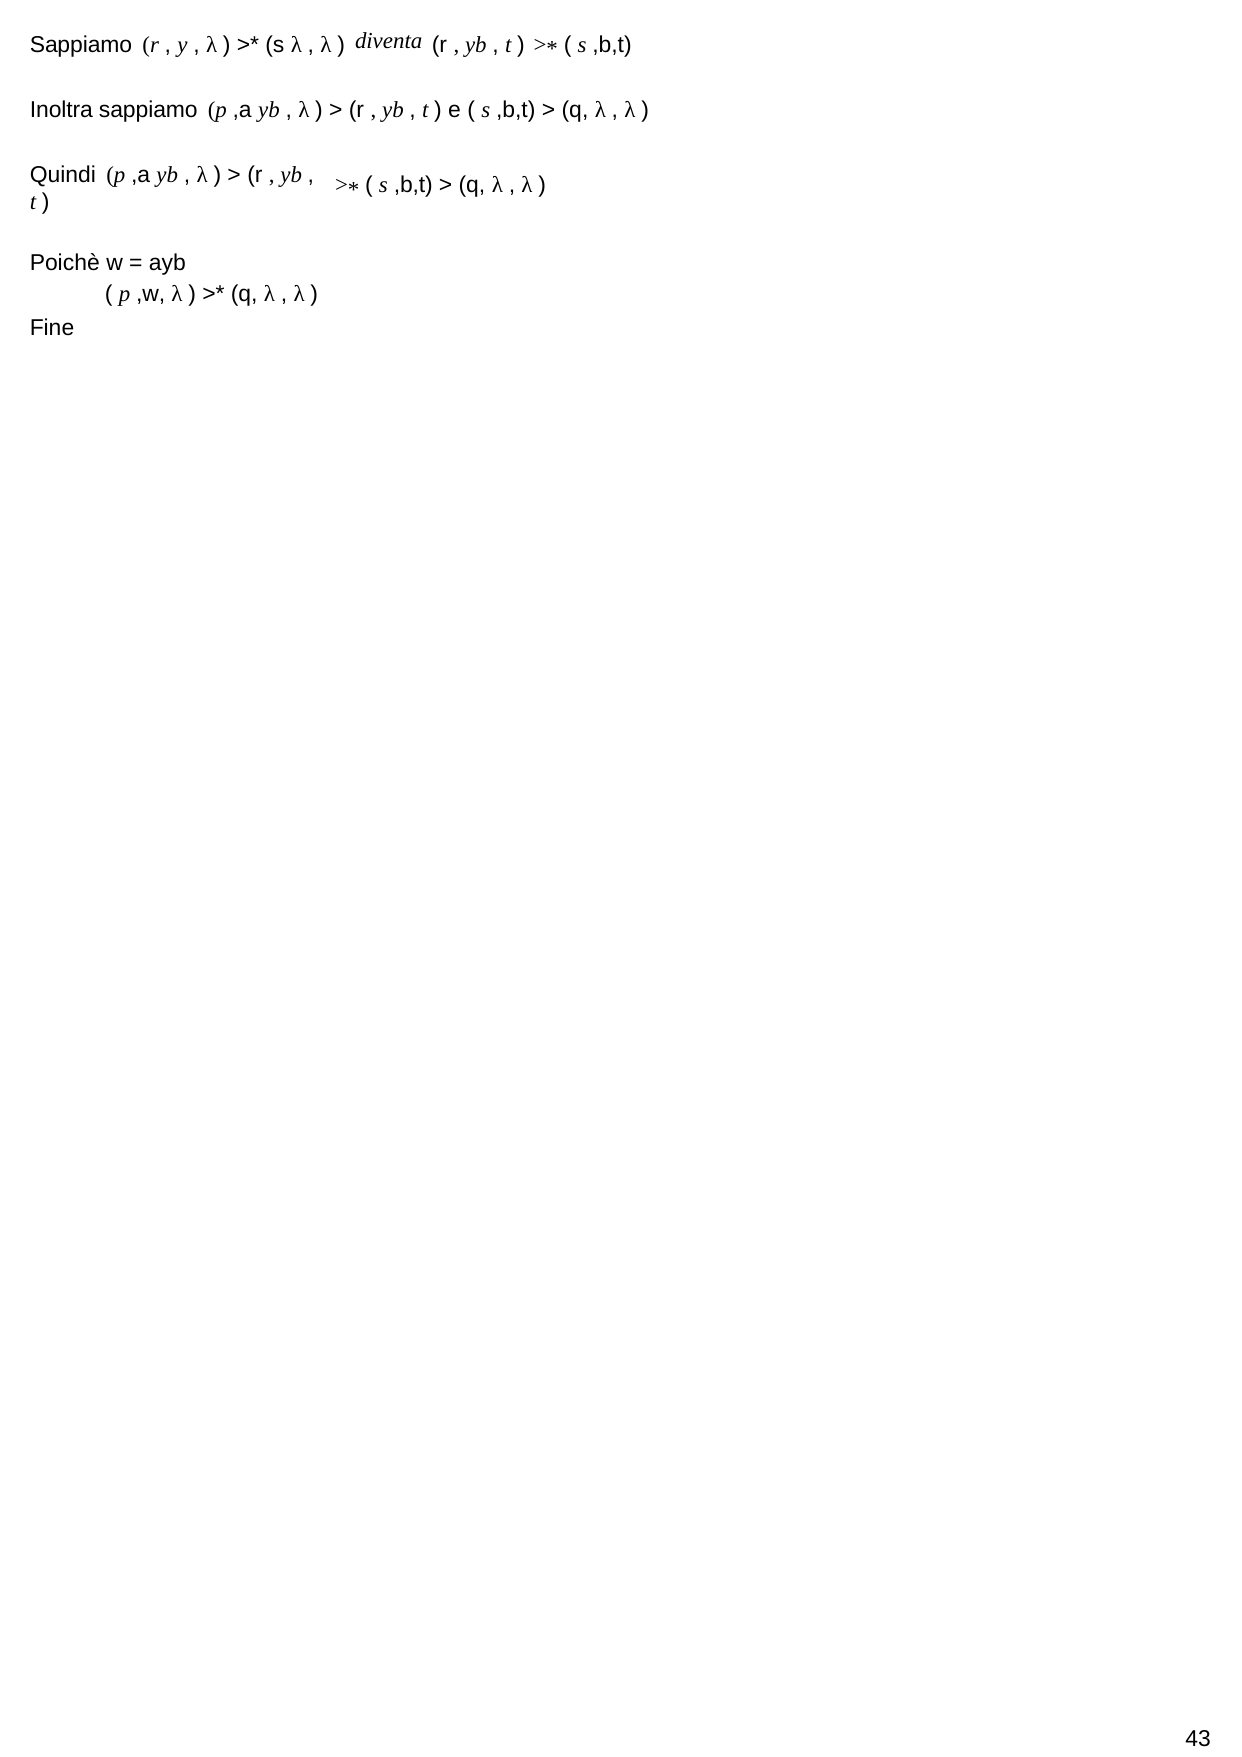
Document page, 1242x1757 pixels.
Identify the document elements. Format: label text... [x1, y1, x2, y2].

text Fine [29, 314, 1225, 340]
text Sappiamo (r , y , λ ) >* (s λ , λ ) diventa (r , yb , t ) >* ( s ,b,t) [29, 27, 1225, 62]
text ( p ,w, λ ) >* (q, λ , λ ) [104, 280, 1225, 306]
text Inoltra sappiamo (p ,a yb , λ ) > (r , yb , t ) e ( s ,b,t) > (q, λ , λ ) [29, 96, 1225, 122]
text Poichè w = ayb [29, 248, 1225, 275]
text >* ( s ,b,t) > (q, λ , λ ) [335, 171, 1225, 202]
text Quindi (p ,a yb , λ ) > (r , yb , t ) [29, 161, 319, 214]
